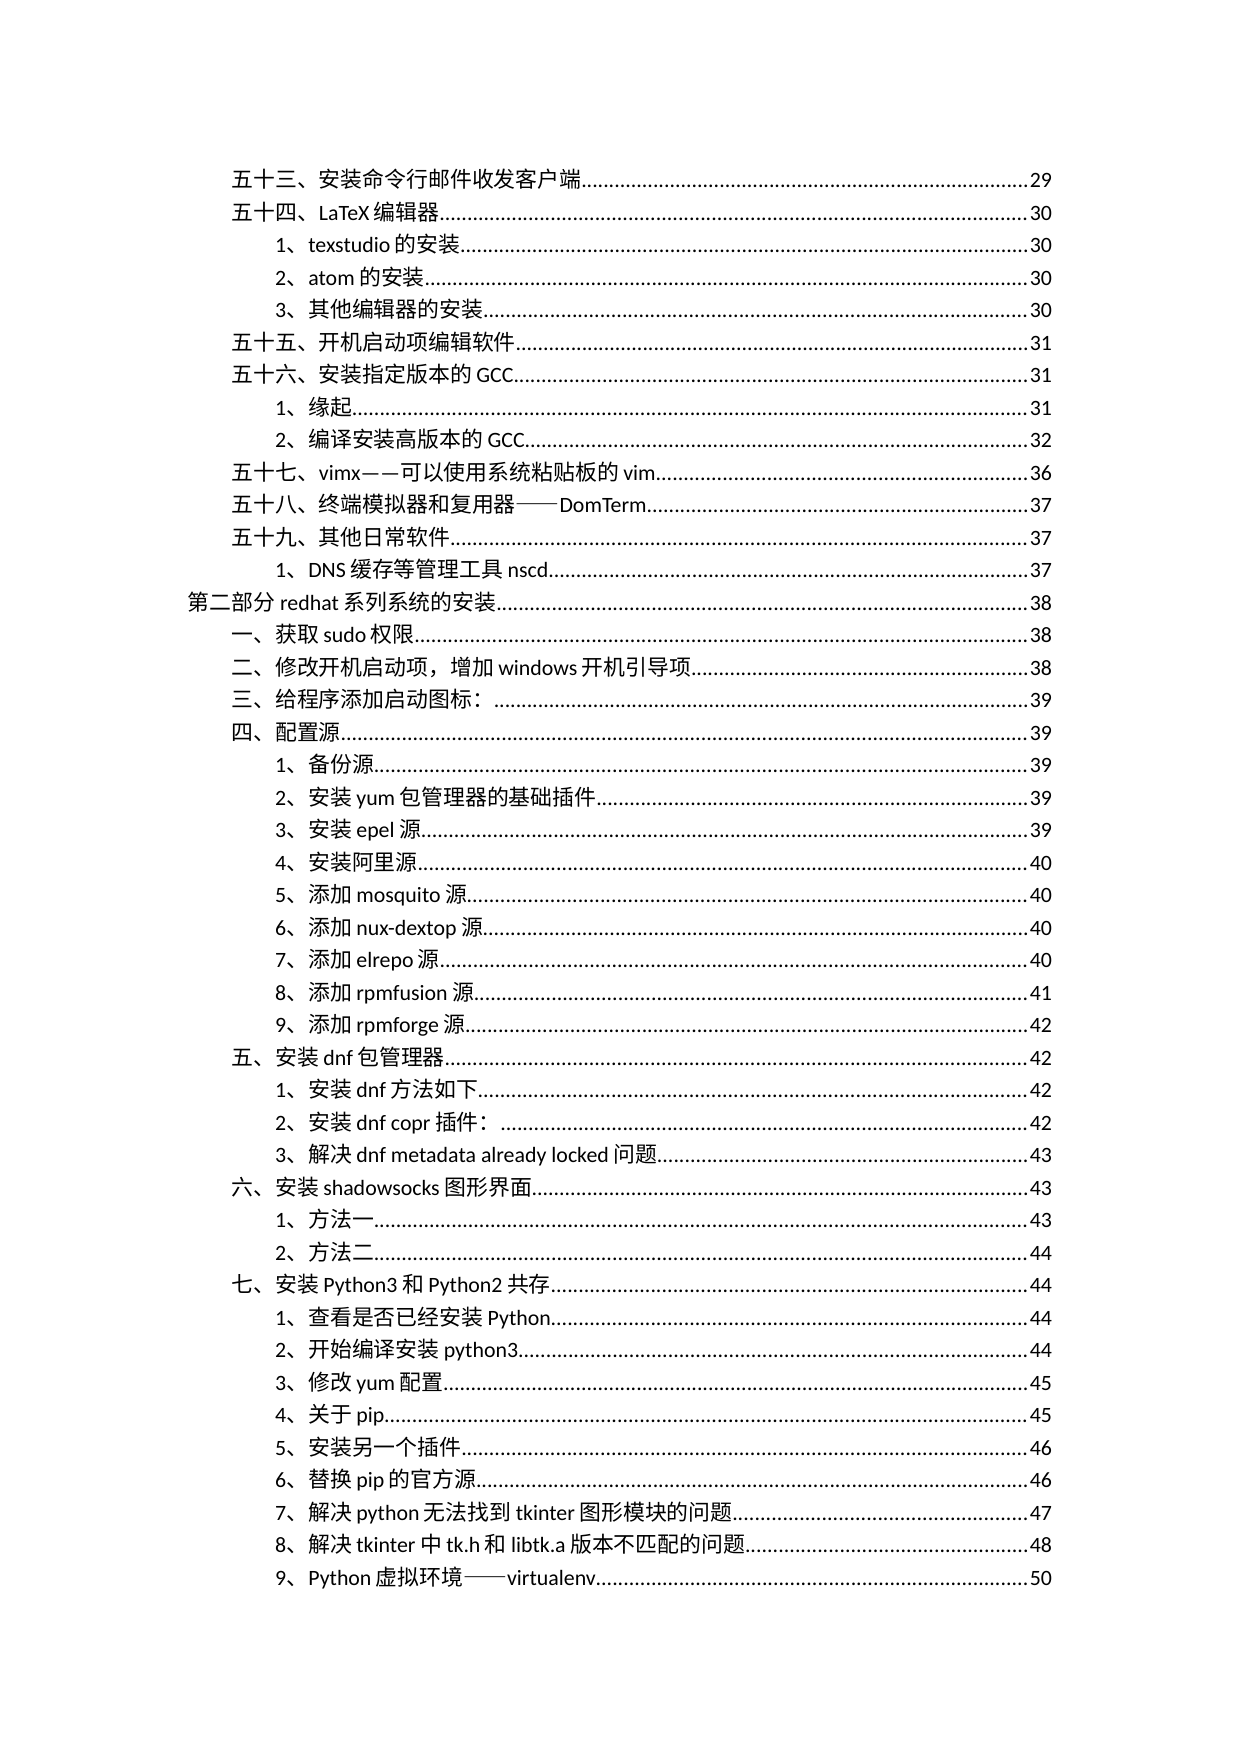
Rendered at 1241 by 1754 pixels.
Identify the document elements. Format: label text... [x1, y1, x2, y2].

text 五十五、开机启动项编辑软件 31 [231, 324, 1053, 357]
text 1、缘起 31 [275, 389, 1053, 422]
text 7、添加elrepo源 40 [275, 942, 1053, 974]
text 一、获取sudo权限 38 [231, 617, 1053, 649]
text 1、备份源 39 [275, 747, 1053, 779]
text 2、安装yum包管理器的基础插件 39 [275, 779, 1053, 812]
text 六、安装shadowsocks图形界面 43 [231, 1169, 1053, 1202]
text 2、安装dnf copr插件： 42 [275, 1104, 1053, 1137]
text 2、atom的安装 30 [275, 259, 1053, 292]
text 7、解决python无法找到tkinter图形模块的问题 47 [275, 1494, 1053, 1527]
text 9、添加rpmforge源 42 [275, 1007, 1053, 1039]
text 4、安装阿里源 40 [275, 844, 1053, 877]
text 三、给程序添加启动图标： 39 [231, 682, 1053, 714]
text 1、方法一 43 [275, 1202, 1053, 1234]
text 6、添加nux-dextop源 40 [275, 909, 1053, 942]
text 五、安装dnf包管理器 42 [231, 1039, 1053, 1072]
text 3、解决dnf metadata already locked问题 43 [275, 1137, 1053, 1169]
text 2、编译安装高版本的GCC 32 [275, 422, 1053, 454]
text 1、安装dnf方法如下 42 [275, 1072, 1053, 1104]
text 五十八、终端模拟器和复用器——DomTerm 37 [231, 487, 1053, 519]
text 五十七、vimx——可以使用系统粘贴板的vim 36 [231, 454, 1053, 487]
text 2、开始编译安装python3 44 [275, 1332, 1053, 1364]
text 8、解决tkinter中tk.h和libtk.a版本不匹配的问题 48 [275, 1527, 1053, 1559]
text 七、安装Python3和Python2共存 44 [231, 1267, 1053, 1299]
text 二、修改开机启动项，增加windows开机引导项 38 [231, 649, 1053, 682]
text 1、查看是否已经安装Python 44 [275, 1299, 1053, 1332]
text 五十三、安装命令行邮件收发客户端 29 [231, 162, 1053, 194]
text 5、添加mosquito源 40 [275, 877, 1053, 909]
text 1、DNS缓存等管理工具nscd 37 [275, 552, 1053, 584]
text 四、配置源 39 [231, 714, 1053, 747]
text 9、Python虚拟环境——virtualenv 50 [275, 1559, 1053, 1592]
text 6、替换pip的官方源 46 [275, 1462, 1053, 1494]
text 五十四、LaTeX编辑器 30 [231, 194, 1053, 227]
text 五十六、安装指定版本的GCC 31 [231, 357, 1053, 389]
text 1、texstudio的安装 30 [275, 227, 1053, 259]
text 五十九、其他日常软件 37 [231, 519, 1053, 552]
text 5、安装另一个插件 46 [275, 1429, 1053, 1462]
text 4、关于pip 45 [275, 1397, 1053, 1429]
text 第二部分 redhat系列系统的安装 38 [187, 584, 1053, 617]
text 3、修改yum配置 45 [275, 1364, 1053, 1397]
text 8、添加rpmfusion源 41 [275, 974, 1053, 1007]
text 3、其他编辑器的安装 30 [275, 292, 1053, 324]
text 2、方法二 44 [275, 1234, 1053, 1267]
text 3、安装epel源 39 [275, 812, 1053, 844]
